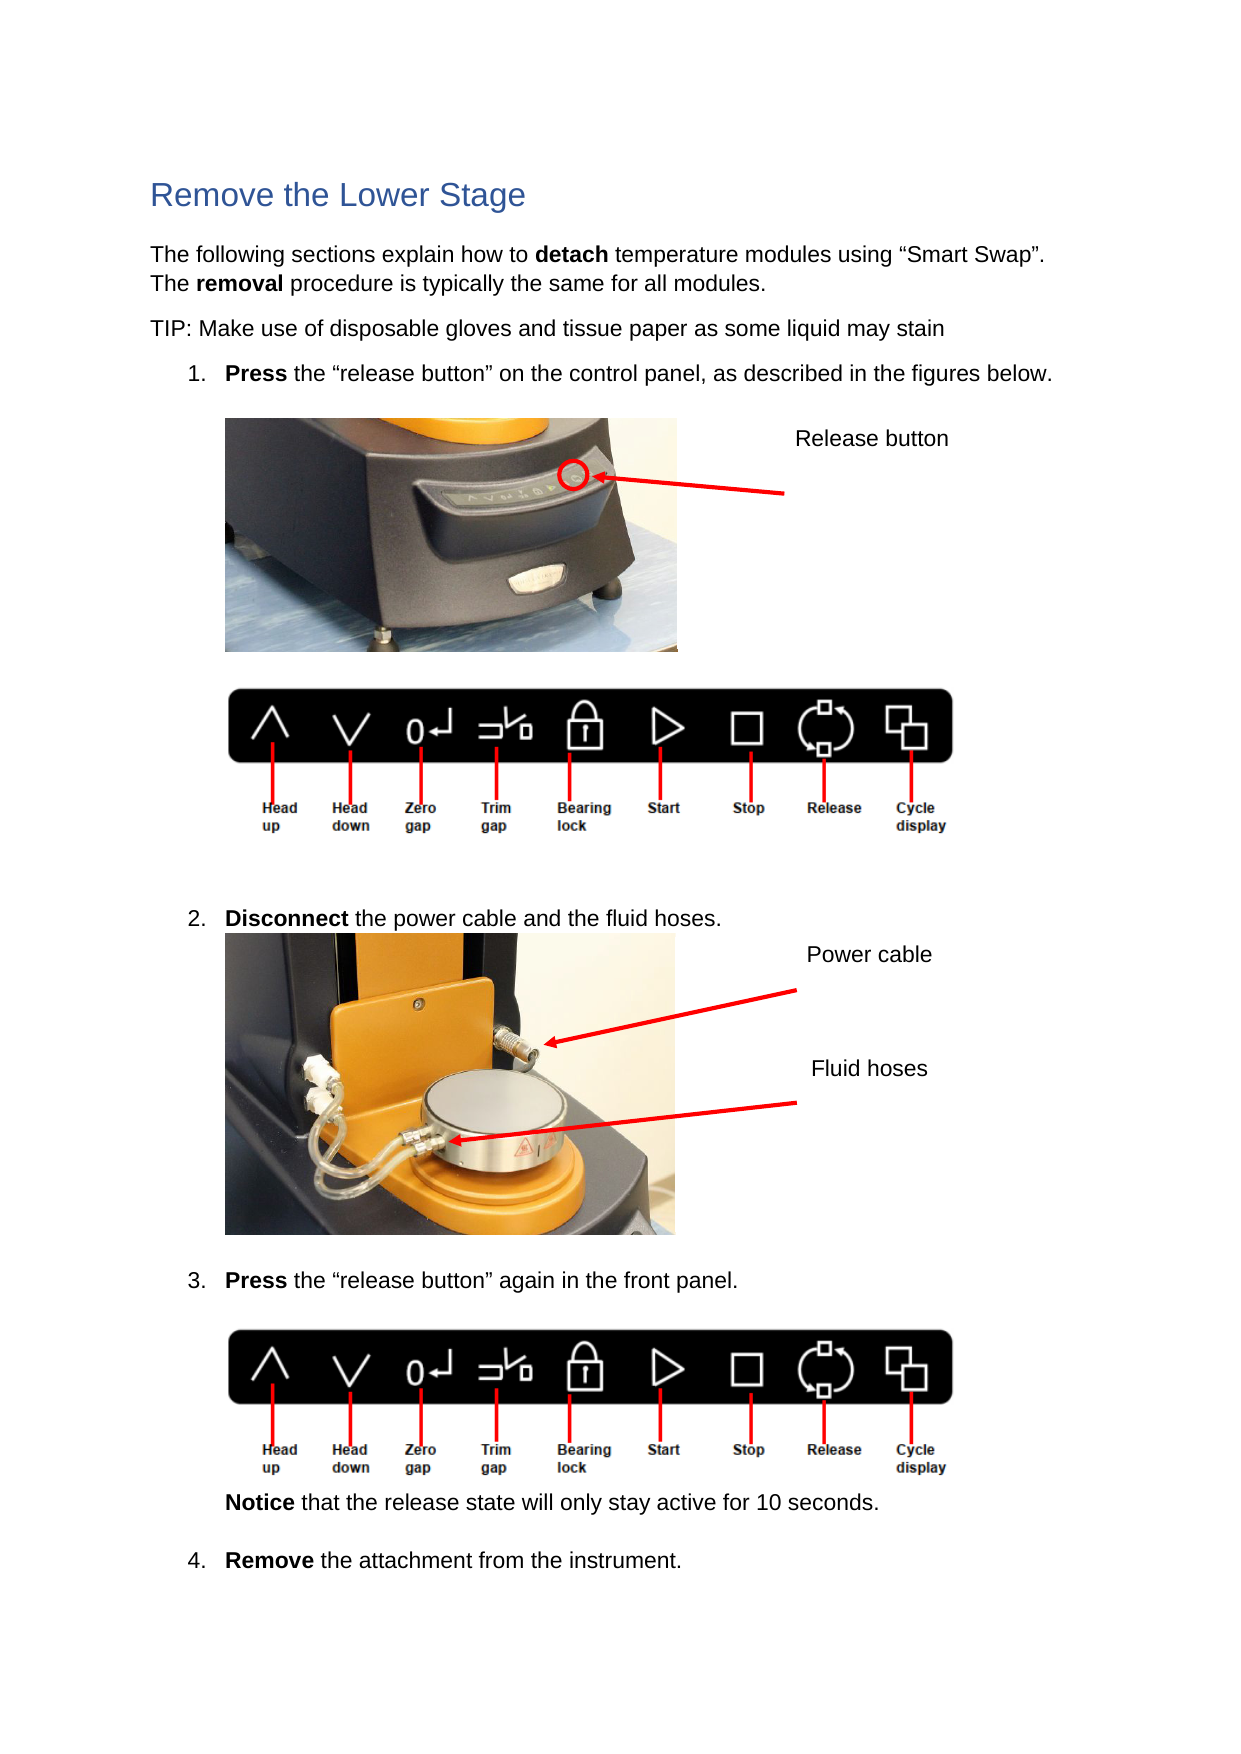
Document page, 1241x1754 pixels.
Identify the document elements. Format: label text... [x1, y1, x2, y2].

picture [225, 933, 676, 1235]
picture [225, 418, 678, 652]
text The following sections explain how to detach temperature modules using “Smart Swap”. The removal procedure is typically the same for all modules. [150, 241, 1090, 296]
text TIP: Make use of disposable gloves and tissue paper as some liquid may stain [150, 315, 1090, 341]
picture [225, 1323, 958, 1487]
list Remove the attachment from the instrument. [187, 1547, 1090, 1604]
picture [225, 682, 958, 845]
subtitle Remove the Lower Stage [150, 175, 1090, 213]
